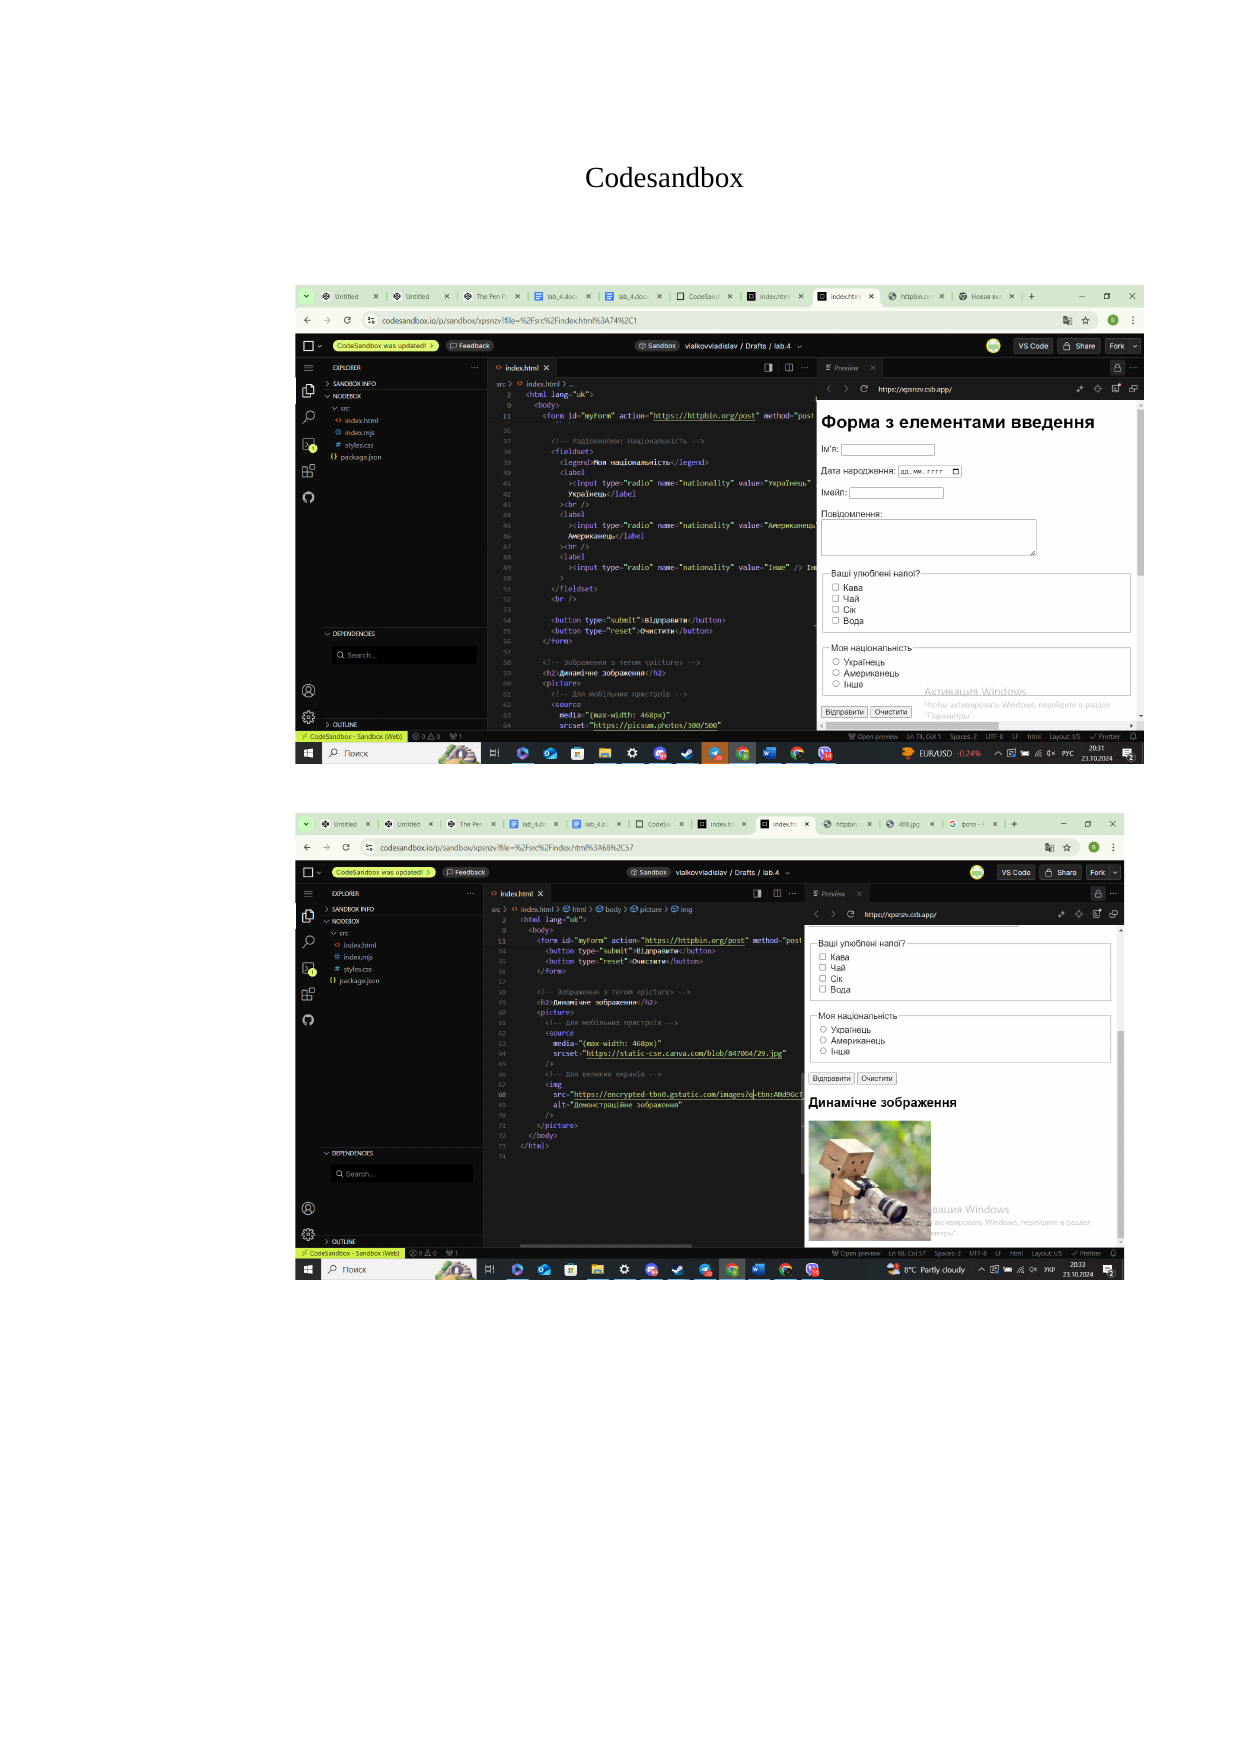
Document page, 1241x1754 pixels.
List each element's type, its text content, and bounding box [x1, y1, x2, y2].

picture [295, 285, 1144, 764]
text Codesandbox [295, 160, 1033, 193]
picture [295, 813, 1125, 1280]
